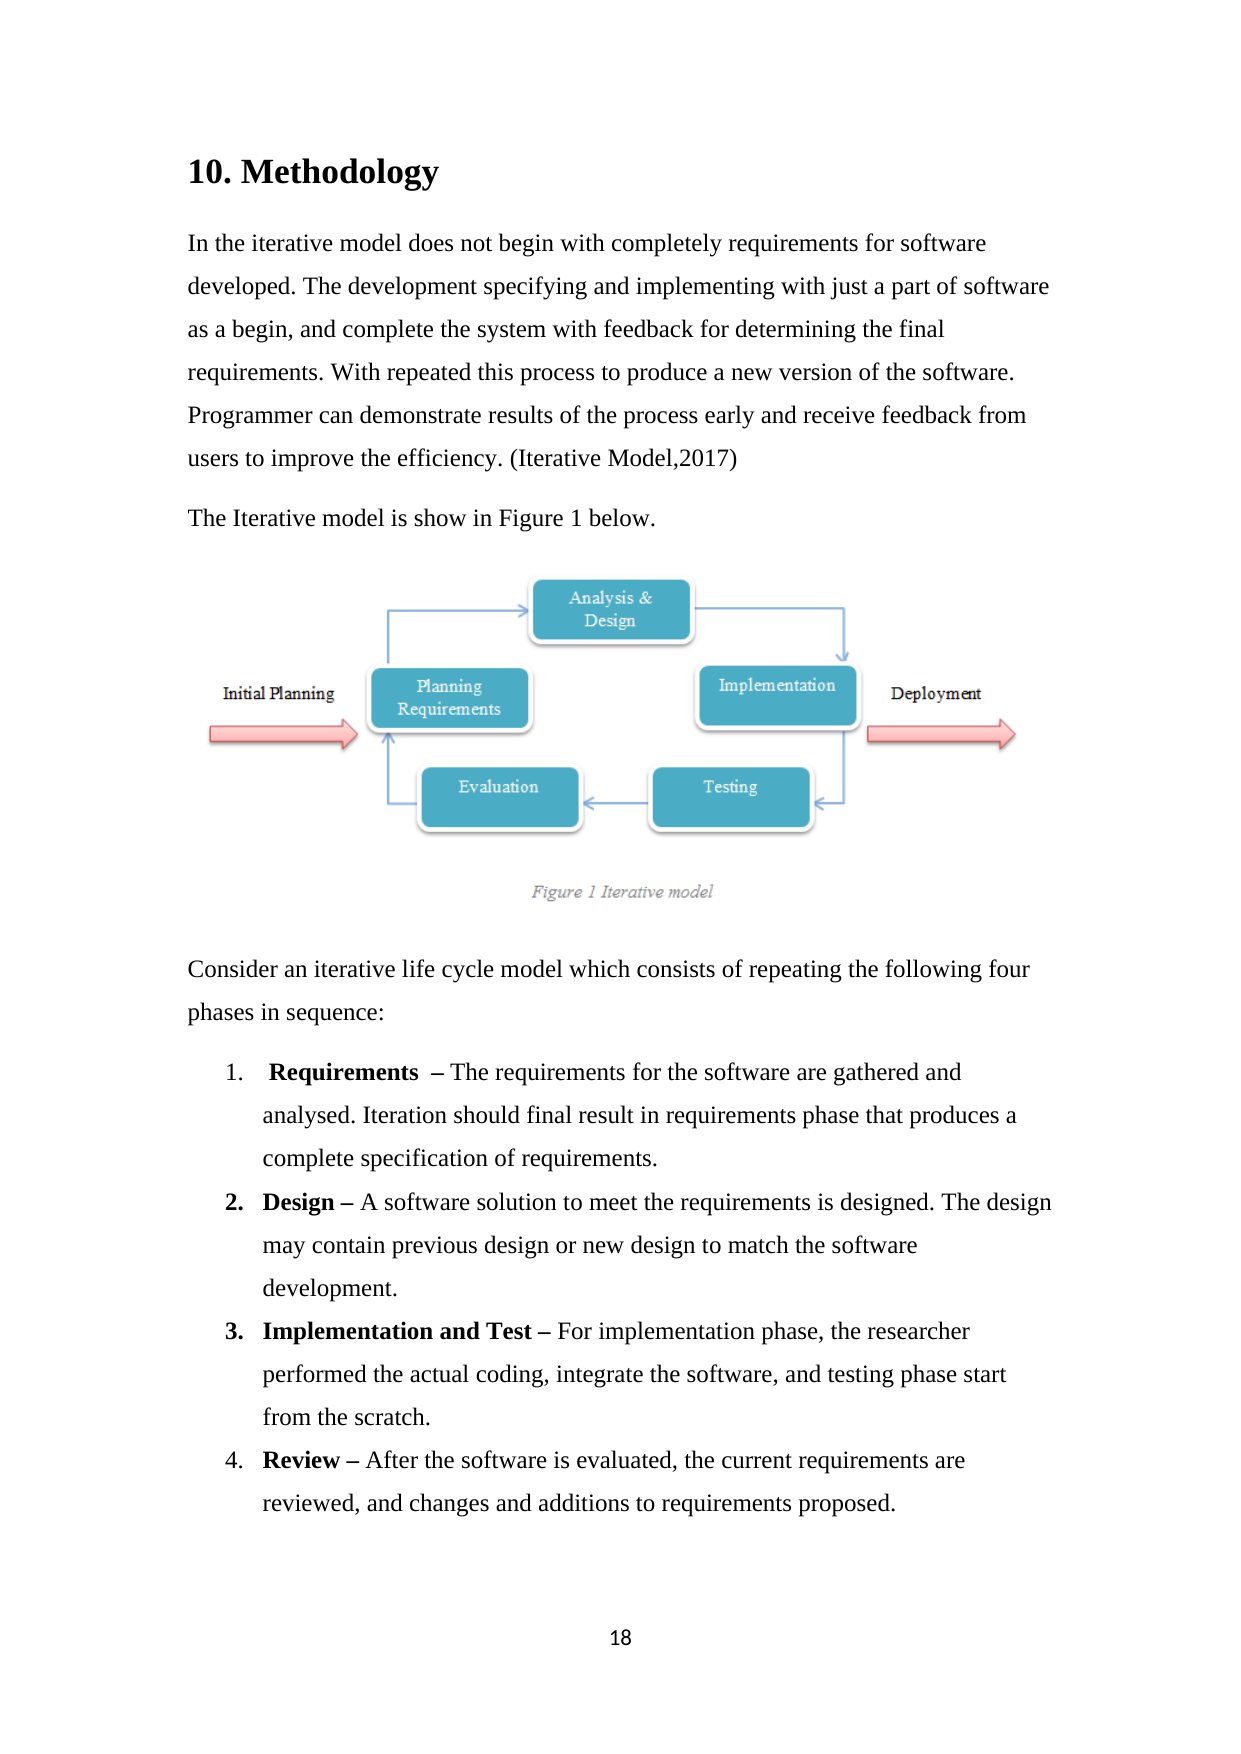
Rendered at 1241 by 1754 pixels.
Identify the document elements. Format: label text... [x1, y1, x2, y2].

text Consider an iterative life cycle model which consists of repeating the following four phases in sequence: [187, 954, 1053, 1026]
text The Iterative model is show in Figure 1 below. [187, 503, 1053, 532]
picture [187, 563, 1047, 924]
list Design – A software solution to meet the requirements is designed. The design may contain previous design or new design to match the software development. [225, 1187, 1053, 1302]
list Review – After the software is evaluated, the current requirements are reviewed, and changes and additions to requirements proposed. [225, 1445, 1053, 1517]
text 10. Methodology [187, 150, 1053, 191]
list Requirements – The requirements for the software are gathered and analysed. Iteration should final result in requirements phase that produces a complete specification of requirements. [225, 1057, 1053, 1172]
list Implementation and Test – For implementation phase, the researcher performed the actual coding, integrate the software, and testing phase start from the scratch. [225, 1316, 1053, 1431]
text In the iterative model does not begin with completely requirements for software developed. The development specifying and implementing with just a part of software as a begin, and complete the system with feedback for determining the final requirements. With repeated this process to produce a new version of the software. Programmer can demonstrate results of the process early and receive feedback from users to improve the efficiency. (Iterative Model,2017) [187, 228, 1053, 472]
